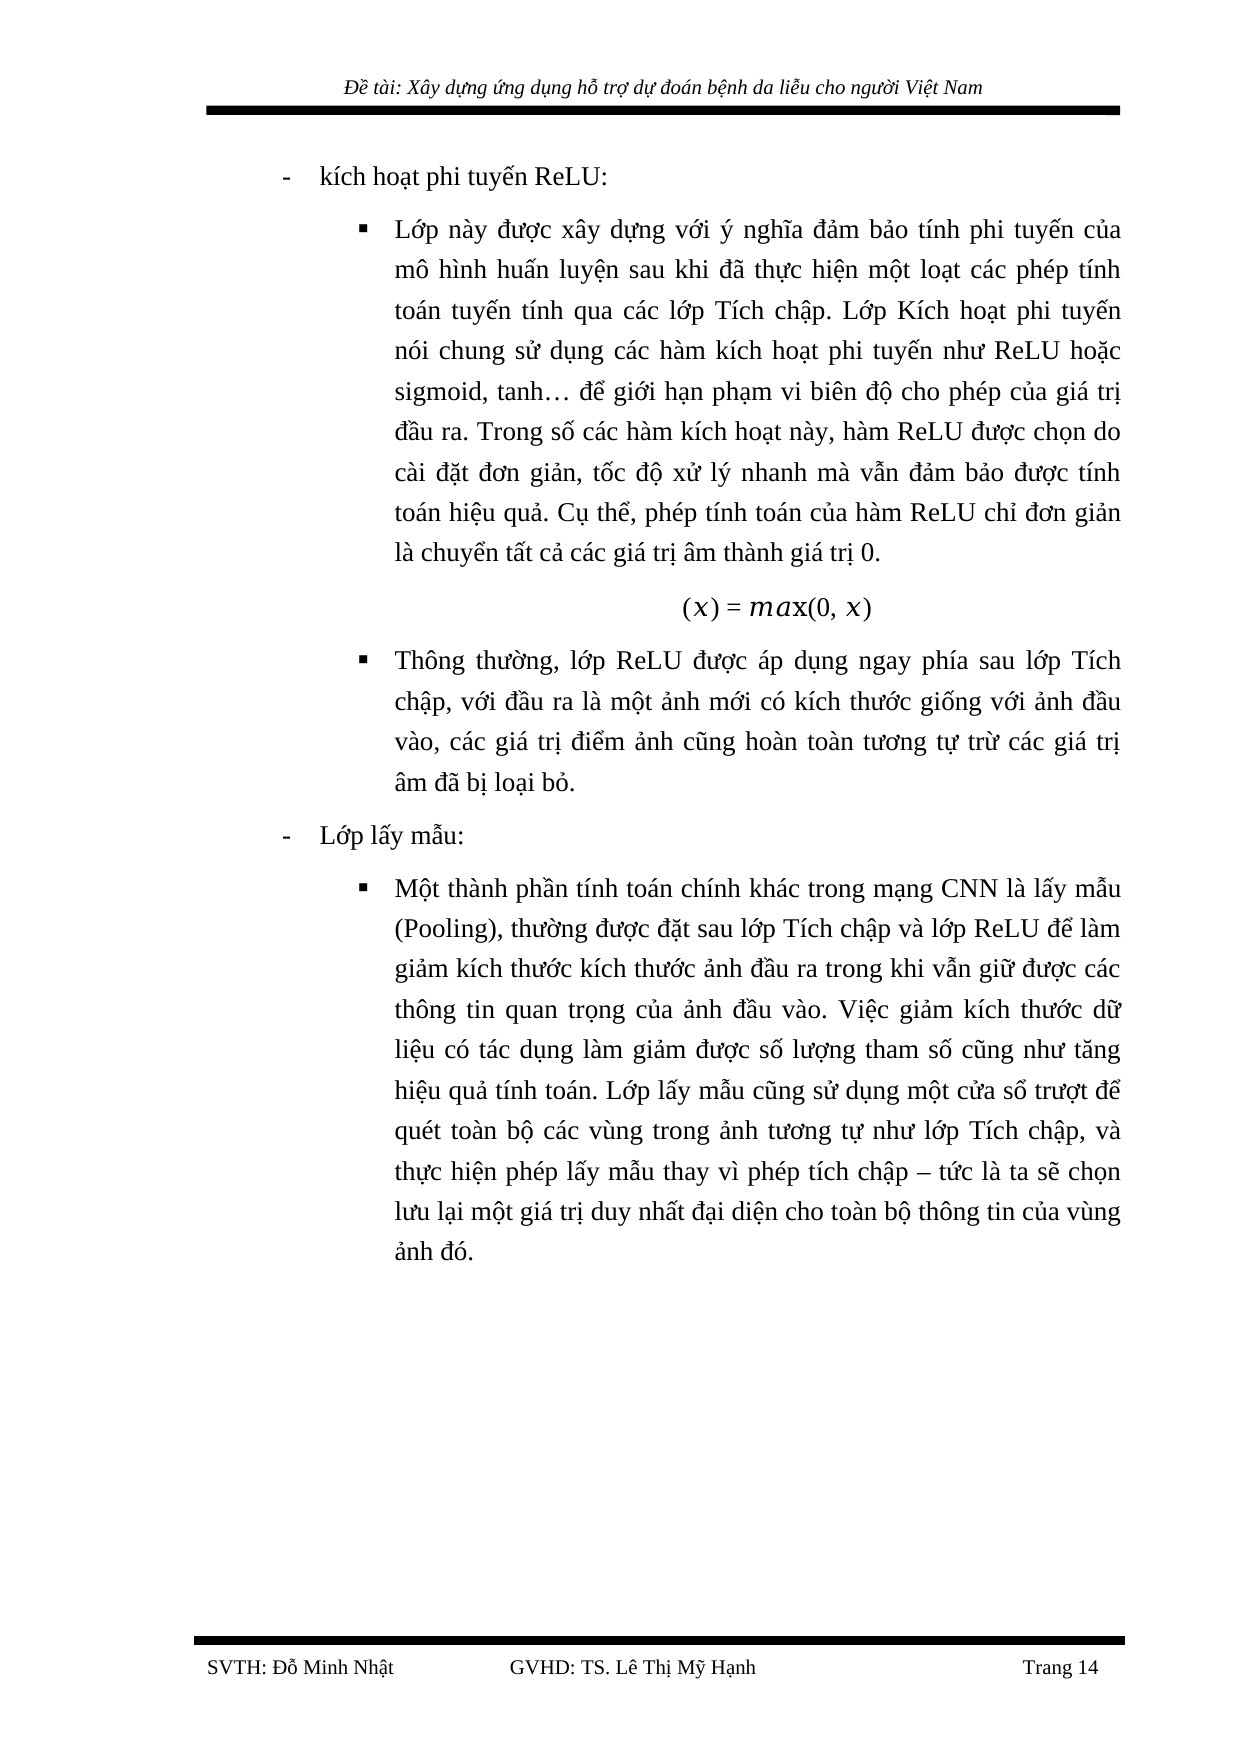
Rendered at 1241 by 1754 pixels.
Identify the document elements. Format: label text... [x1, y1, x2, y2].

list kích hoạt phi tuyến ReLU: [282, 160, 1122, 191]
list Một thành phần tính toán chính khác trong mạng CNN là lấy mẫu (Pooling), thường được đặt sau lớp Tích chập và lớp ReLU để làm giảm kích thước kích thước ảnh đầu ra trong khi vẫn giữ được các thông tin quan trọng của ảnh đầu vào. Việc giảm kích thước dữ liệu có tác dụng làm giảm được số lượng tham số cũng như tăng hiệu quả tính toán. Lớp lấy mẫu cũng sử dụng một cửa sổ trượt để quét toàn bộ các vùng trong ảnh tương tự như lớp Tích chập, và thực hiện phép lấy mẫu thay vì phép tích chập – tức là ta sẽ chọn lưu lại một giá trị duy nhất đại diện cho toàn bộ thông tin của vùng ảnh đó. [357, 872, 1122, 1267]
list Lớp này được xây dựng với ý nghĩa đảm bảo tính phi tuyến của mô hình huấn luyện sau khi đã thực hiện một loạt các phép tính toán tuyến tính qua các lớp Tích chập. Lớp Kích hoạt phi tuyến nói chung sử dụng các hàm kích hoạt phi tuyến như ReLU hoặc sigmoid, tanh… để giới hạn phạm vi biên độ cho phép của giá trị đầu ra. Trong số các hàm kích hoạt này, hàm ReLU được chọn do cài đặt đơn giản, tốc độ xử lý nhanh mà vẫn đảm bảo được tính toán hiệu quả. Cụ thể, phép tính toán của hàm ReLU chỉ đơn giản là chuyển tất cả các giá trị âm thành giá trị 0. [357, 213, 1122, 568]
list Thông thường, lớp ReLU được áp dụng ngay phía sau lớp Tích chập, với đầu ra là một ảnh mới có kích thước giống với ảnh đầu vào, các giá trị điểm ảnh cũng hoàn toàn tương tự trừ các giá trị âm đã bị loại bỏ. [357, 644, 1122, 797]
list (𝑥) = 𝑚𝑎x(0, 𝑥) [394, 589, 1122, 622]
list Lớp lấy mẫu: [282, 819, 1122, 850]
